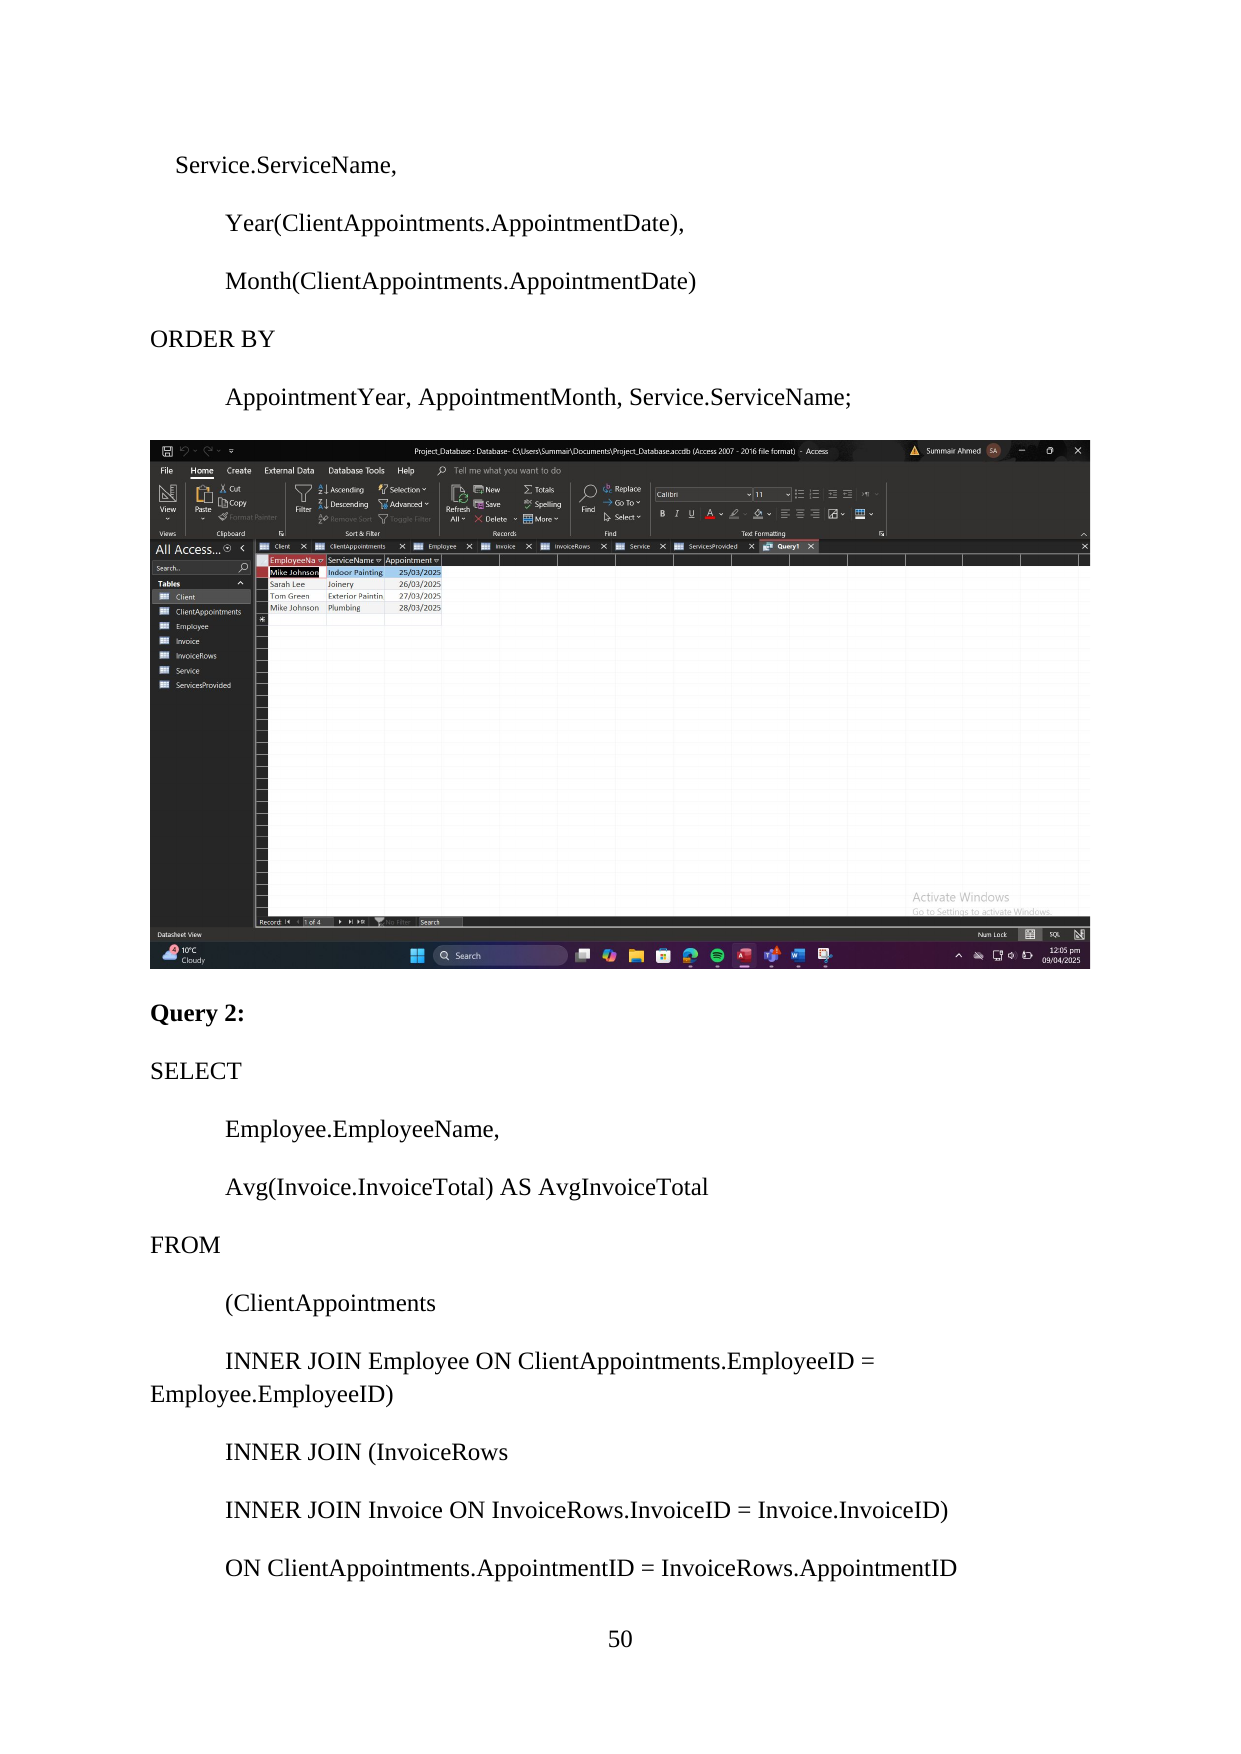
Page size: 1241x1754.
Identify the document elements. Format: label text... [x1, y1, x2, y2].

text Avg(Invoice.InvoiceTotal) AS AvgInvoiceTotal [150, 1172, 1090, 1201]
picture [150, 440, 1091, 969]
text Employee.EmployeeName, [150, 1114, 1090, 1143]
text ORDER BY [150, 324, 1090, 353]
text Month(ClientAppointments.AppointmentDate) [150, 266, 1090, 295]
text SELECT [150, 1056, 1090, 1084]
text AppointmentYear, AppointmentMonth, Service.ServiceName; [150, 382, 1090, 411]
text INNER JOIN Employee ON ClientAppointments.EmployeeID = Employee.EmployeeID) [150, 1346, 1090, 1408]
text FROM [150, 1230, 1090, 1259]
text ON ClientAppointments.AppointmentID = InvoiceRows.AppointmentID [150, 1553, 1090, 1582]
text INNER JOIN (InvoiceRows [150, 1437, 1090, 1466]
text Query 2: [150, 998, 1090, 1027]
text Year(ClientAppointments.AppointmentDate), [150, 208, 1090, 237]
text (ClientAppointments [150, 1288, 1090, 1317]
text Service.ServiceName, [150, 150, 1090, 179]
text INNER JOIN Invoice ON InvoiceRows.InvoiceID = Invoice.InvoiceID) [150, 1495, 1090, 1524]
